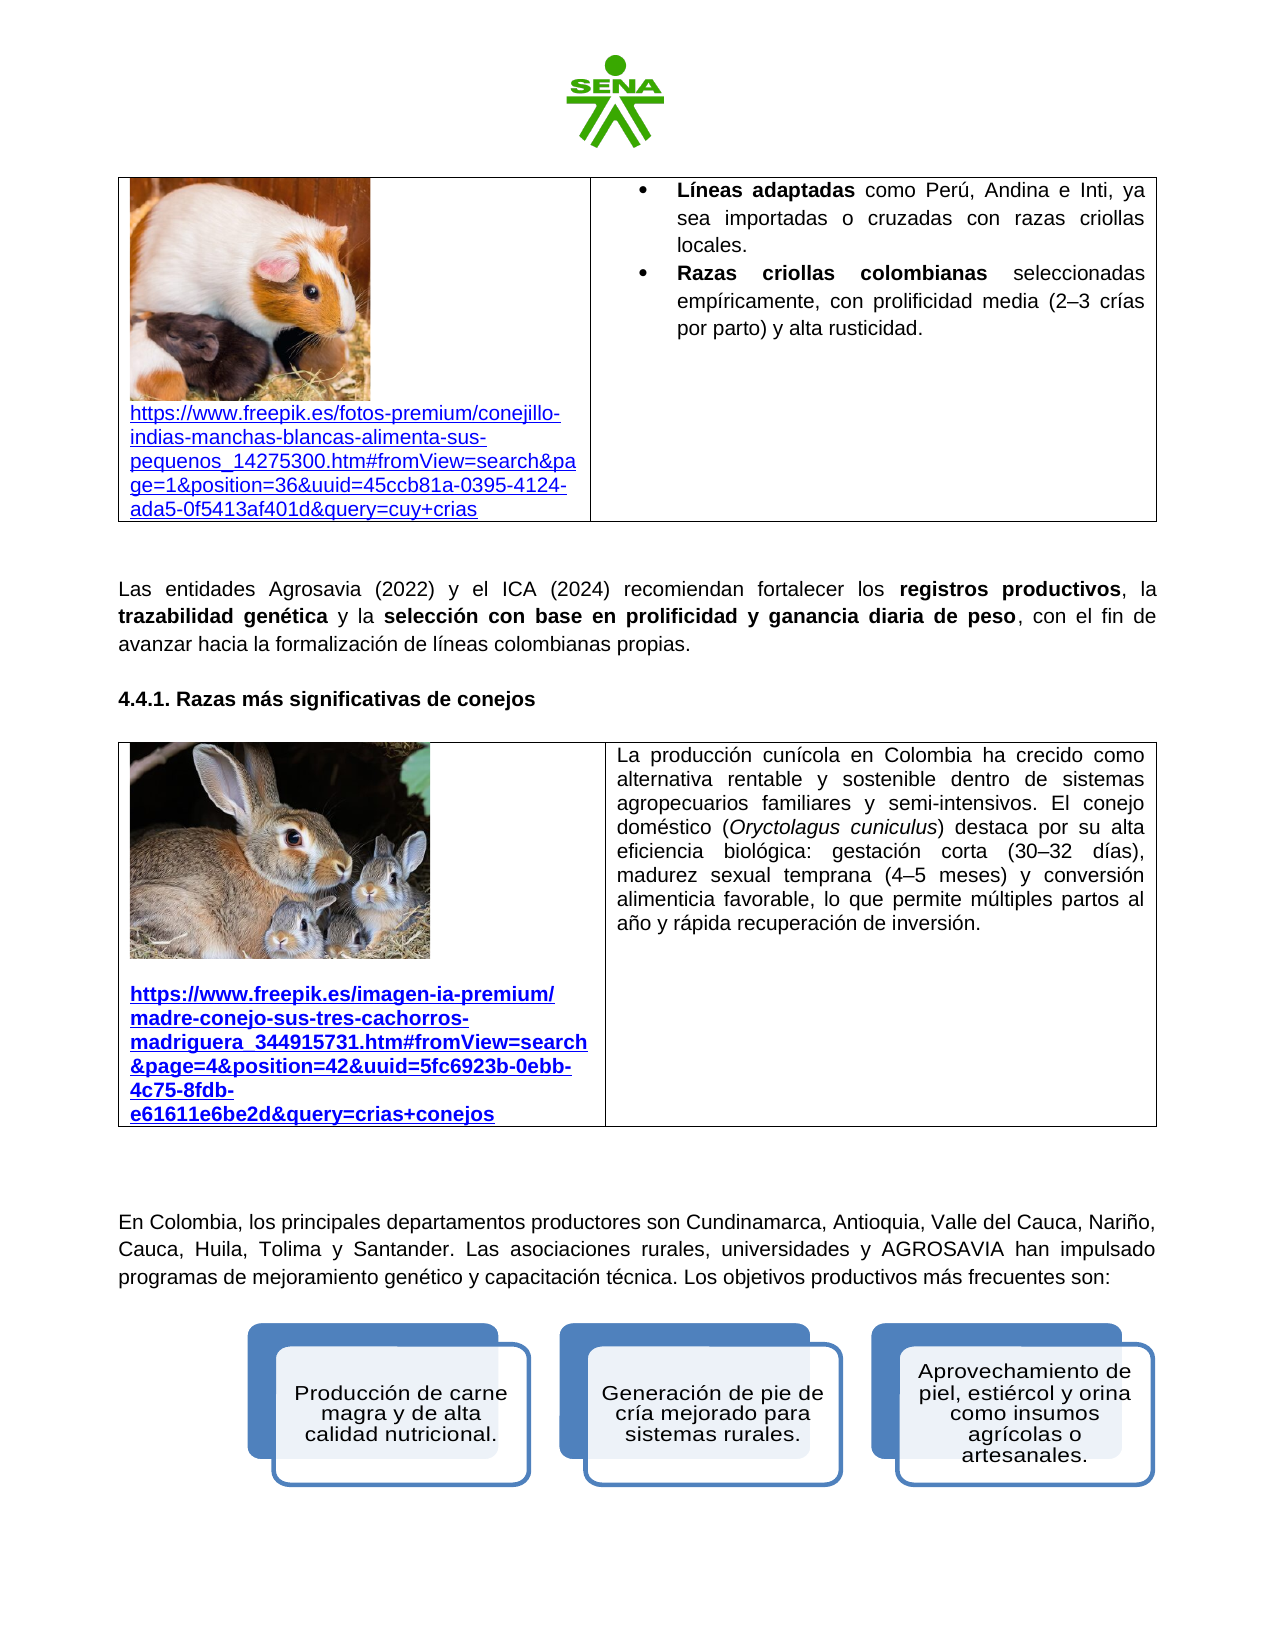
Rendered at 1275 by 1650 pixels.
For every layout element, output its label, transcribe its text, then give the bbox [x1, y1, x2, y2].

text En Colombia, los principales departamentos productores son Cundinamarca, Antioquia, Valle del Cauca, Nariño, Cauca, Huila, Tolima y Santander. Las asociaciones rurales, universidades y AGROSAVIA han impulsado programas de mejoramiento genético y capacitación técnica. Los objetivos productivos más frecuentes son: [118, 1209, 1157, 1288]
picture [129, 742, 431, 959]
text Las entidades Agrosavia (2022) y el ICA (2024) recomiendan fortalecer los registros productivos, la trazabilidad genética y la selección con base en prolificidad y ganancia diaria de peso, con el fin de avanzar hacia la formalización de líneas colombianas propias. [118, 577, 1157, 656]
text 4.4.1. Razas más significativas de conejos [118, 687, 1157, 711]
picture [129, 178, 371, 401]
table_header La producción cunícola en Colombia ha crecido como alternativa rentable y sostenible dentro de sistemas agropecuarios familiares y semi-intensivos. El conejo doméstico (Oryctolagus cuniculus) destaca por su alta eficiencia biológica: gestación corta (30–32 días), madurez sexual temprana (4–5 meses) y conversión alimenticia favorable, lo que permite múltiples partos al año y rápida recuperación de inversión. [606, 743, 1156, 1126]
picture [566, 55, 664, 148]
table_header https://www.freepik.es/fotos-premium/conejillo-indias-manchas-blancas-alimenta-sus-pequenos_14275300.htm#fromView=search&page=1&position=36&uuid=45ccb81a-0395-4124-ada5-0f5413af401d&query=cuy+crias [119, 178, 590, 521]
table_header https://www.freepik.es/imagen-ia-premium/madre-conejo-sus-tres-cachorros-madriguera_344915731.htm#fromView=search&page=4&position=42&uuid=5fc6923b-0ebb-4c75-8fdb-e61611e6be2d&query=crias+conejos [119, 743, 605, 1126]
table_header Líneas adaptadas como Perú, Andina e Inti, ya sea importadas o cruzadas con razas criollas locales. Razas criollas colombianas seleccionadas empíricamente, con prolificidad media (2–3 crías por parto) y alta rusticidad. [591, 178, 1156, 521]
